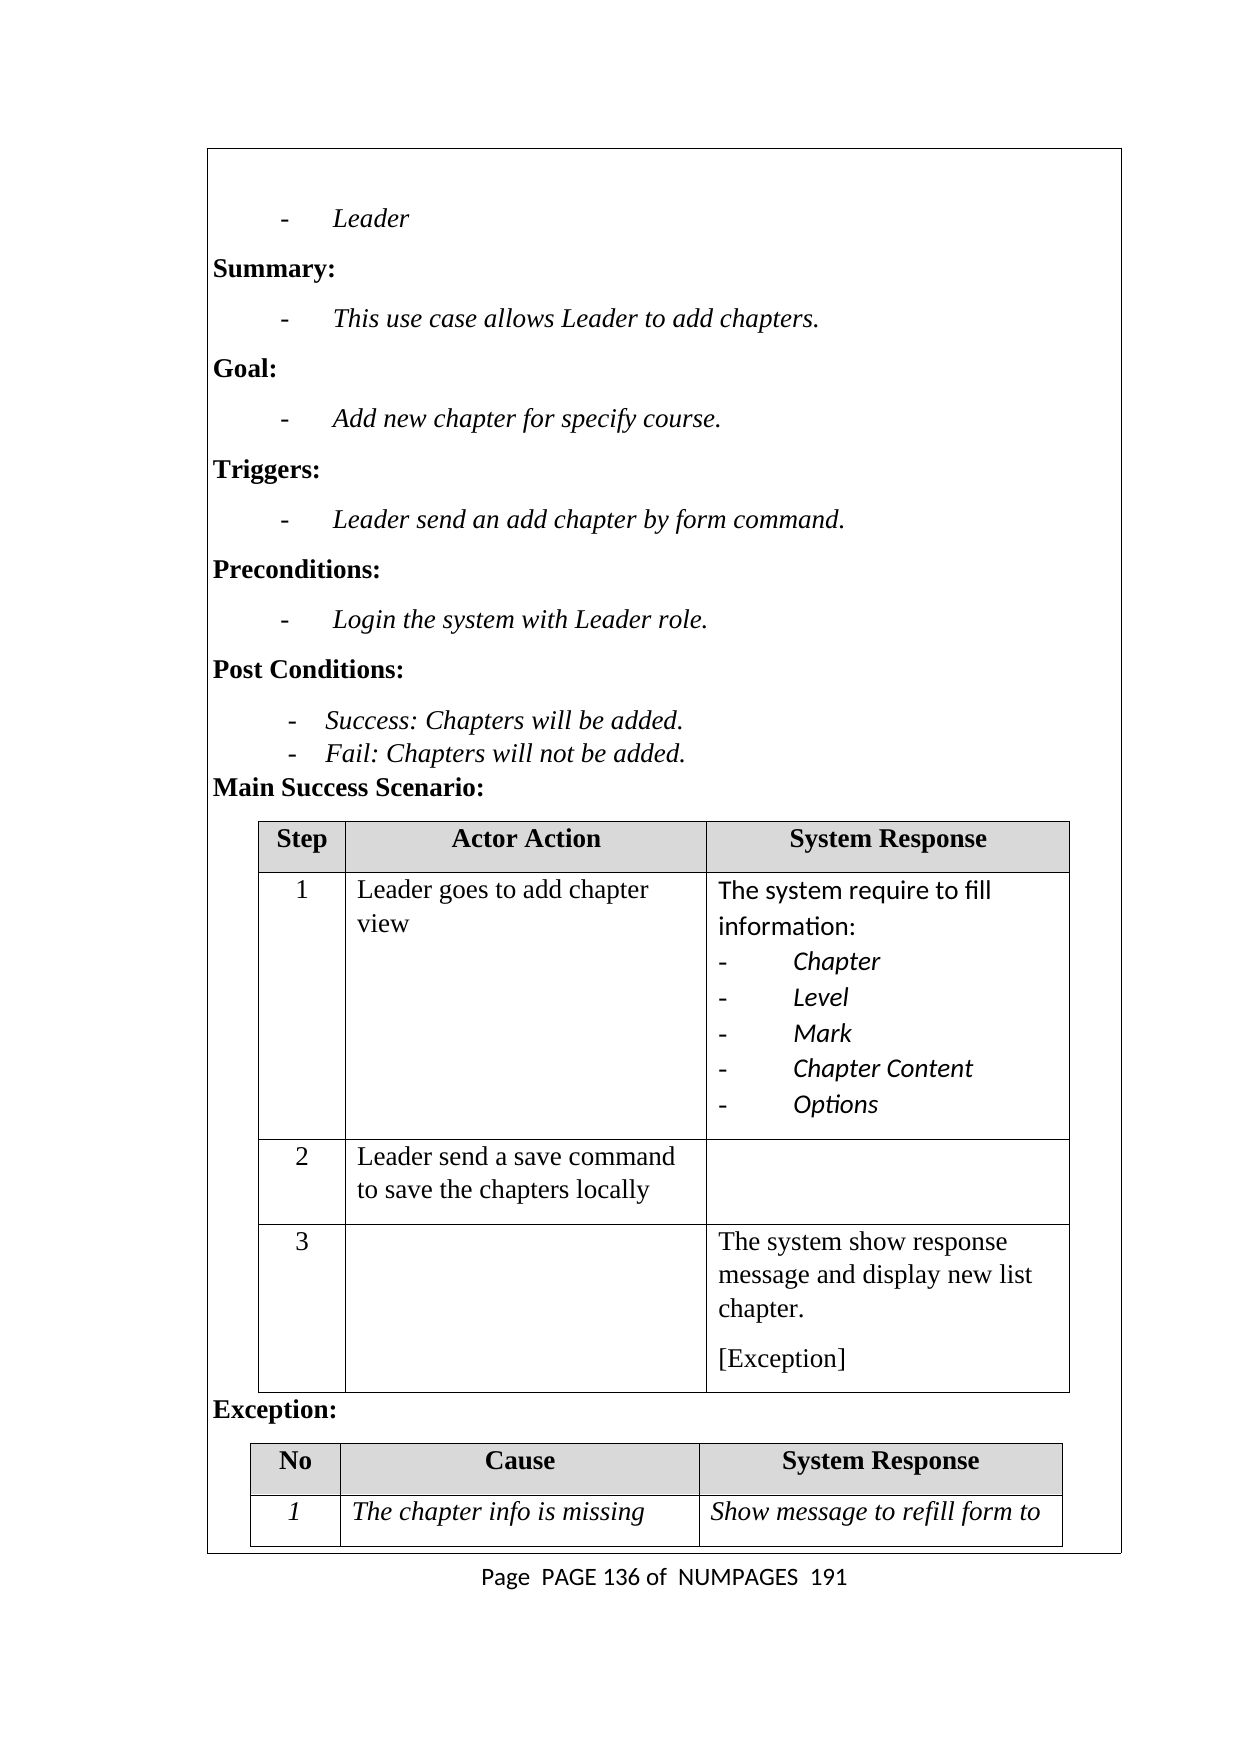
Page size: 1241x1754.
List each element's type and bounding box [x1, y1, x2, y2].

table_cell [208, 149, 1121, 1552]
